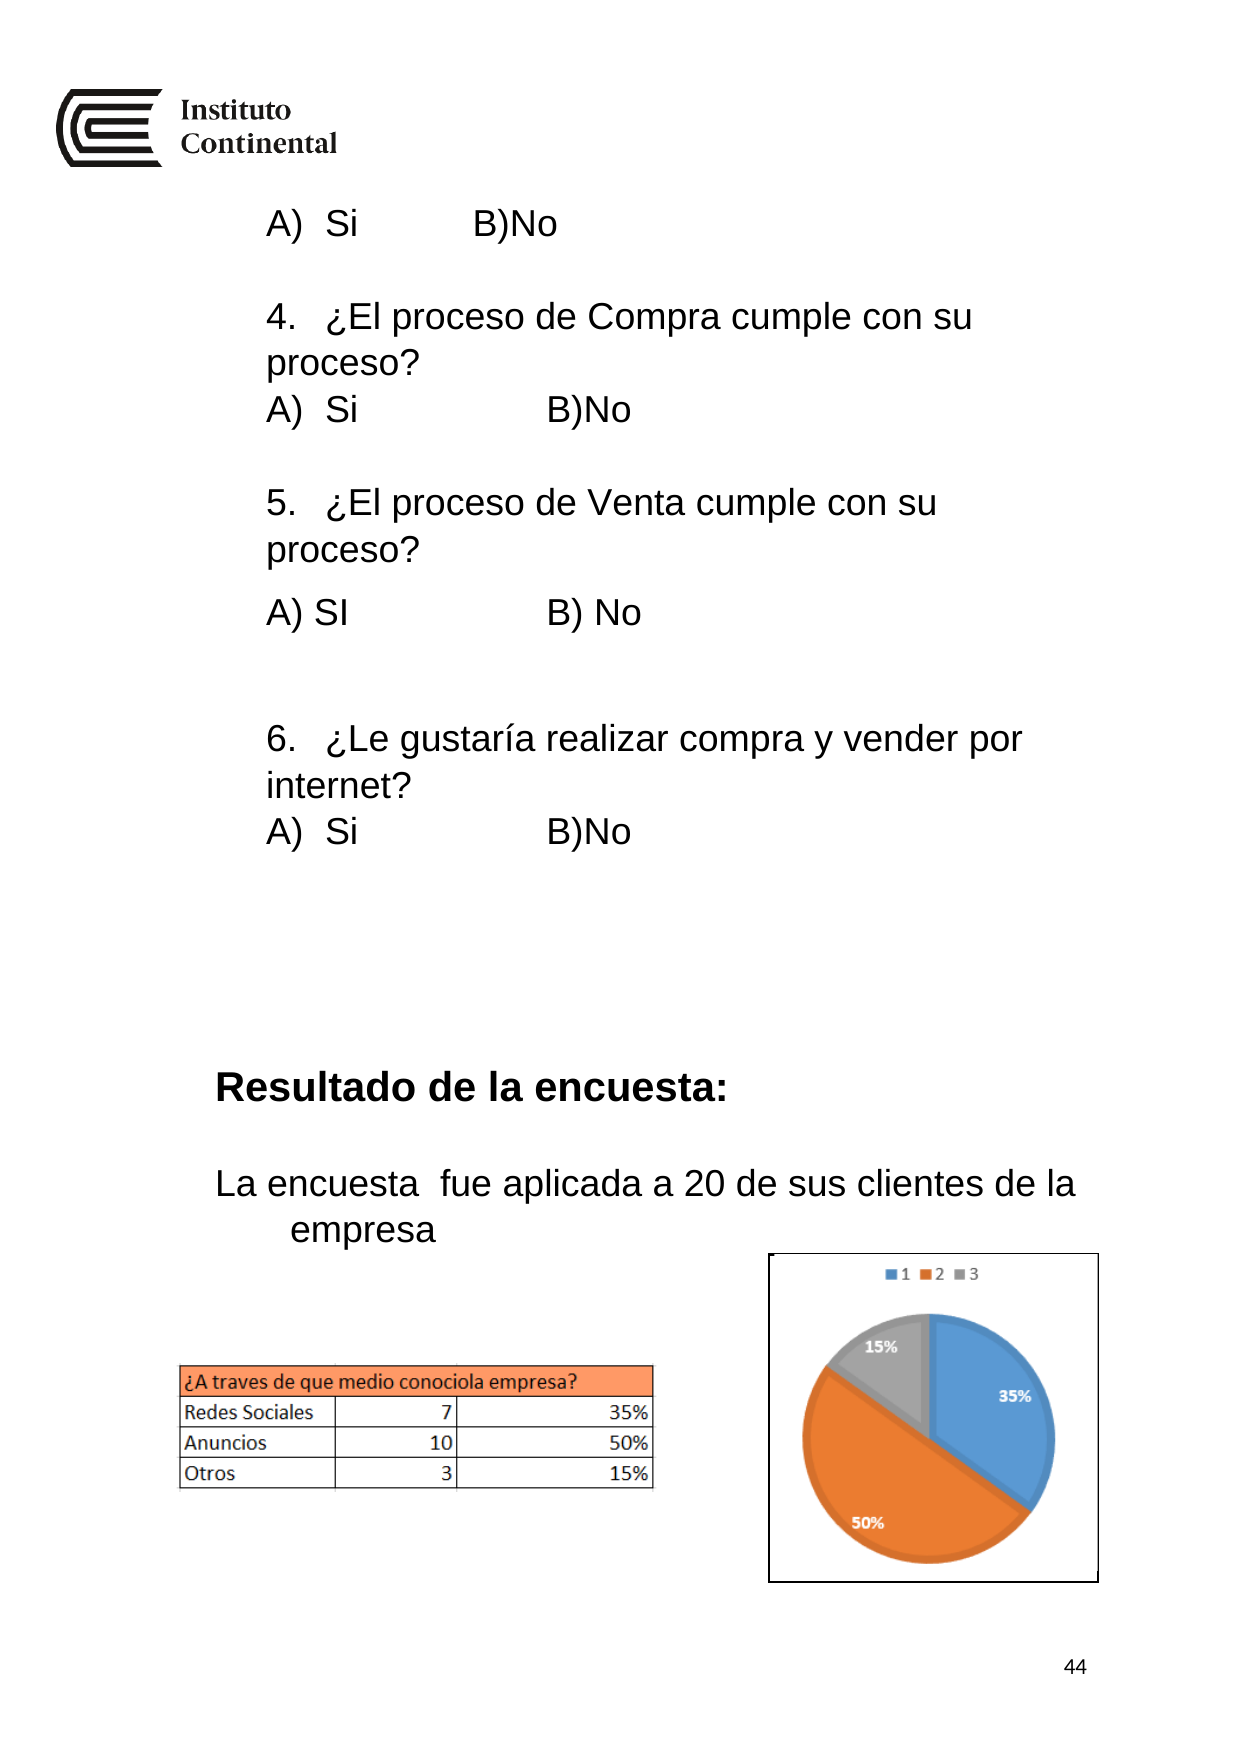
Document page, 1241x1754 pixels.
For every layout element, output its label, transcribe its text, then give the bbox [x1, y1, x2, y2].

text A) SI B) No [266, 590, 1087, 633]
picture [56, 89, 337, 167]
text Resultado de la encuesta: [215, 1062, 1087, 1110]
list Si B)No [266, 387, 1087, 430]
list Si B)No [266, 201, 1087, 244]
list ¿El proceso de Compra cumple con su proceso? [266, 294, 1087, 384]
text La encuesta fue aplicada a 20 de sus clientes de la empresa [215, 1161, 1087, 1250]
list ¿Le gustaría realizar compra y vender por internet? [266, 716, 1087, 806]
picture [774, 1254, 1098, 1571]
list Si B)No [266, 809, 1087, 853]
list ¿El proceso de Venta cumple con su proceso? [266, 480, 1087, 570]
picture [176, 1363, 657, 1492]
